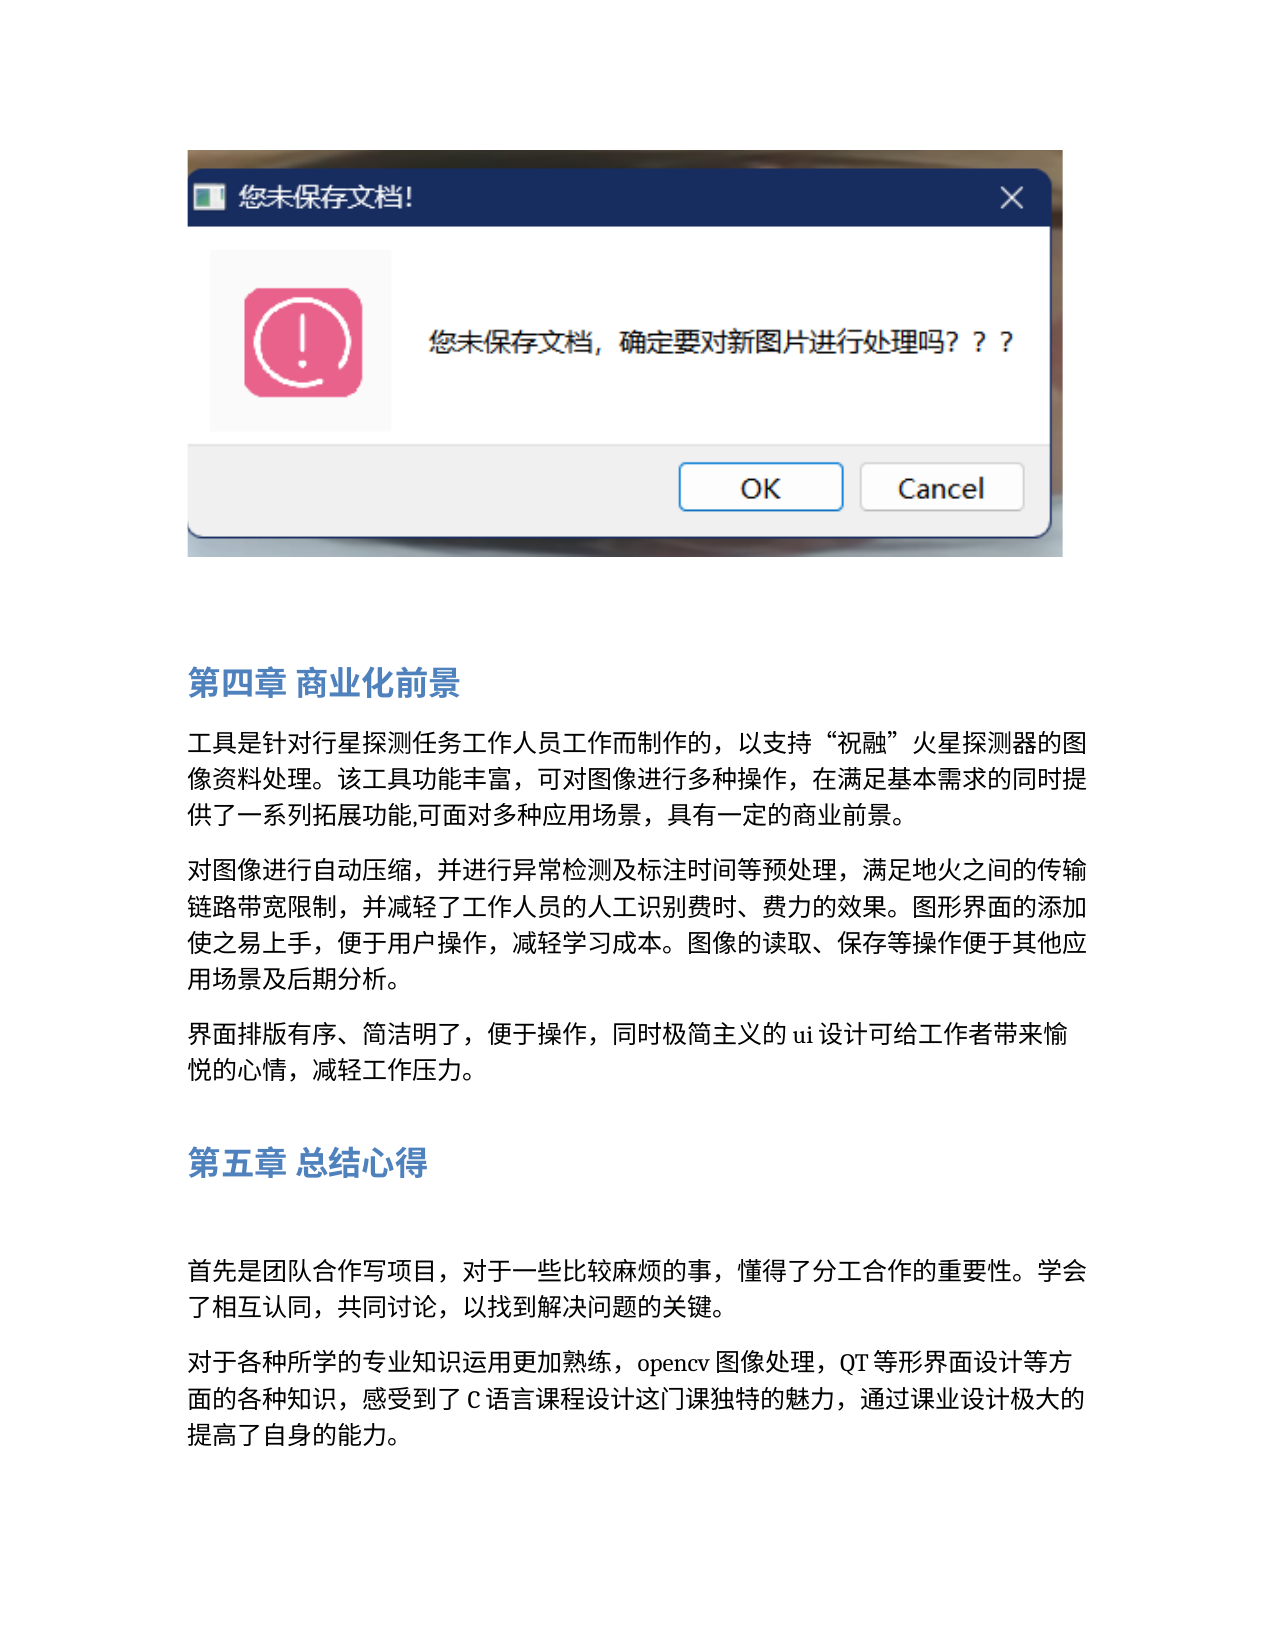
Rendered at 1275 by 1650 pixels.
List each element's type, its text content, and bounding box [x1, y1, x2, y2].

text 首先是团队合作写项目，对于一些比较麻烦的事，懂得了分工合作的重要性。学会了相互认同，共同讨论，以找到解决问题的关键。 [187, 1252, 1087, 1324]
picture [187, 150, 1063, 557]
text 界面排版有序、简洁明了，便于操作，同时极简主义的ui设计可给工作者带来愉悦的心情，减轻工作压力。 [187, 1014, 1087, 1087]
text 对图像进行自动压缩，并进行异常检测及标注时间等预处理，满足地火之间的传输链路带宽限制，并减轻了工作人员的人工识别费时、费力的效果。图形界面的添加使之易上手，便于用户操作，减轻学习成本。图像的读取、保存等操作便于其他应用场景及后期分析。 [187, 851, 1087, 996]
subtitle 第五章 总结心得 [187, 1137, 1087, 1185]
subtitle 第四章 商业化前景 [187, 656, 1087, 704]
text 工具是针对行星探测任务工作人员工作而制作的，以支持“祝融”火星探测器的图像资料处理。该工具功能丰富，可对图像进行多种操作，在满足基本需求的同时提供了一系列拓展功能,可面对多种应用场景，具有一定的商业前景。 [187, 723, 1087, 832]
text 对于各种所学的专业知识运用更加熟练，opencv图像处理，QT等形界面设计等方面的各种知识，感受到了C语言课程设计这门课独特的魅力，通过课业设计极大的提高了自身的能力。 [187, 1343, 1087, 1452]
